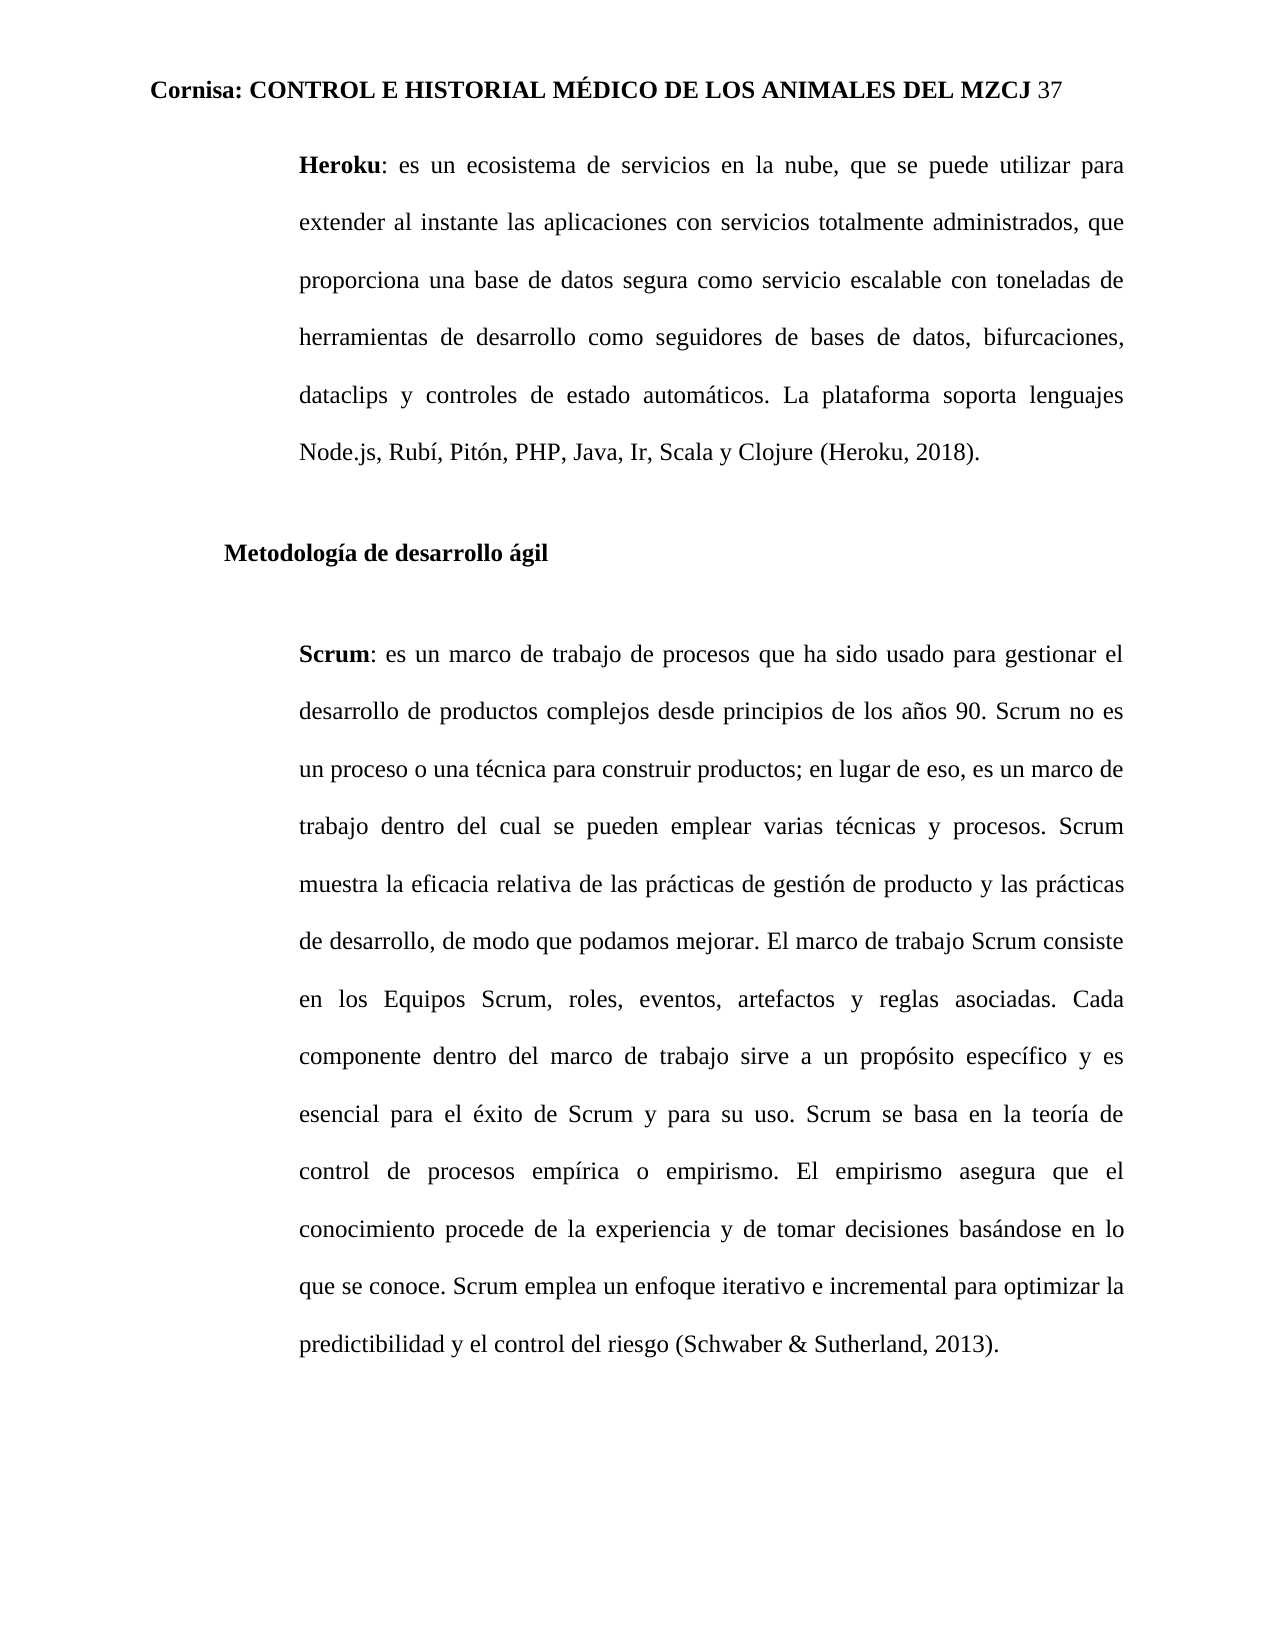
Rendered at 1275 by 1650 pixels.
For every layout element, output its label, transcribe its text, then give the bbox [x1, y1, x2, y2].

subtitle Metodología de desarrollo ágil [150, 538, 1125, 567]
list Scrum: es un marco de trabajo de procesos que ha sido usado para gestionar el desarrollo de productos complejos desde principios de los años 90. Scrum no es un proceso o una técnica para construir productos; en lugar de eso, es un marco de trabajo dentro del cual se pueden emplear varias técnicas y procesos. Scrum muestra la eficacia relativa de las prácticas de gestión de producto y las prácticas de desarrollo, de modo que podamos mejorar. El marco de trabajo Scrum consiste en los Equipos Scrum, roles, eventos, artefactos y reglas asociadas. Cada componente dentro del marco de trabajo sirve a un propósito específico y es esencial para el éxito de Scrum y para su uso. Scrum se basa en la teoría de control de procesos empírica o empirismo. El empirismo asegura que el conocimiento procede de la experiencia y de tomar decisiones basándose en lo que se conoce. Scrum emplea un enfoque iterativo e incremental para optimizar la predictibilidad y el control del riesgo . [299, 639, 1125, 1357]
list Heroku: es un ecosistema de servicios en la nube, que se puede utilizar para extender al instante las aplicaciones con servicios totalmente administrados, que proporciona una base de datos segura como servicio escalable con toneladas de herramientas de desarrollo como seguidores de bases de datos, bifurcaciones, dataclips y controles de estado automáticos. La plataforma soporta lenguajes Node.js, Rubí, Pitón, PHP, Java, Ir, Scala y Clojure . [299, 150, 1125, 466]
